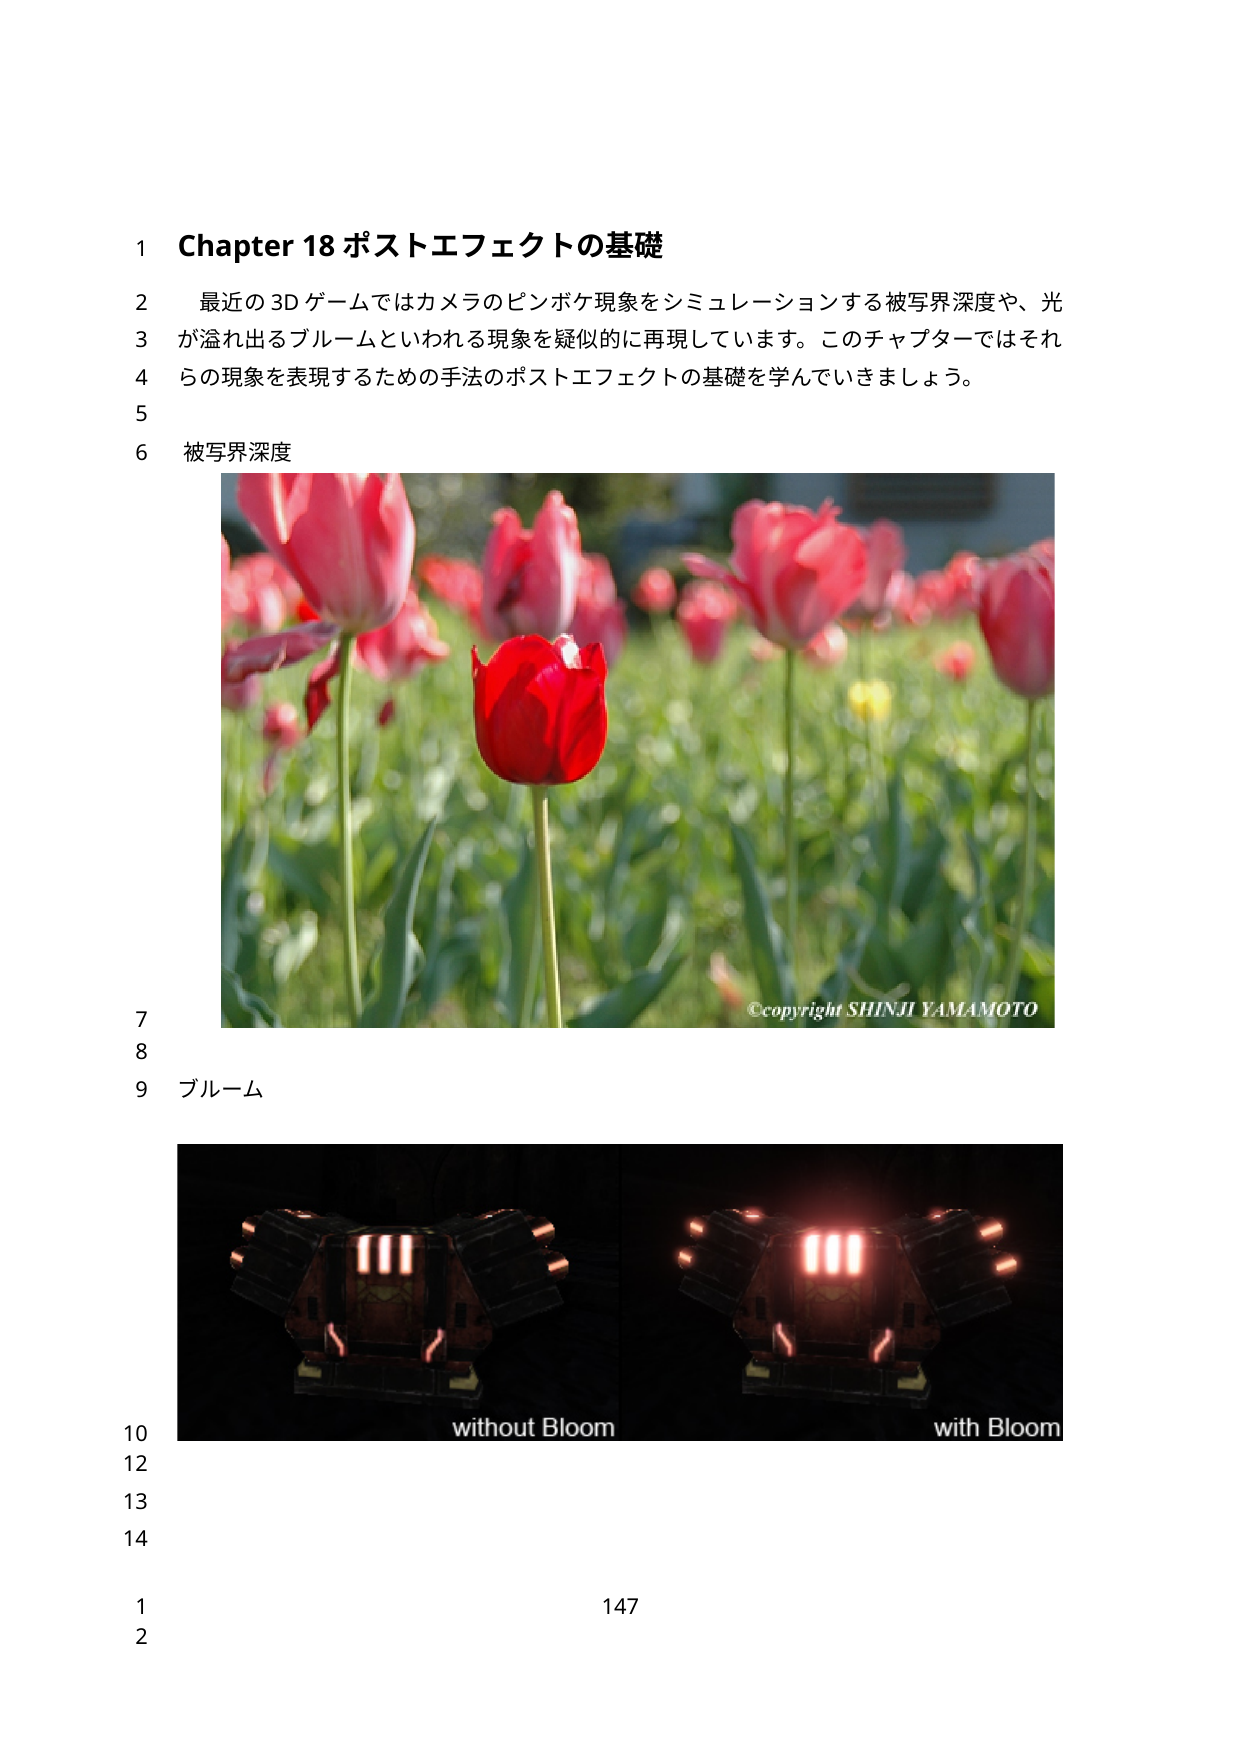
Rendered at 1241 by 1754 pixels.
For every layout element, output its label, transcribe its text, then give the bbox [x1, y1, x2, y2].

picture [177, 1144, 1063, 1441]
text 最近の3Dゲームではカメラのピンボケ現象をシミュレーションする被写界深度や、光が溢れ出るブルームといわれる現象を疑似的に再現しています。このチャプターではそれらの現象を表現するための手法のポストエフェクトの基礎を学んでいきましょう。 [177, 282, 1063, 394]
text 被写界深度 [177, 432, 1063, 469]
text ブルーム [177, 1069, 1063, 1107]
picture [221, 473, 1055, 1028]
text Chapter 18 ポストエフェクトの基礎 [177, 207, 1063, 282]
